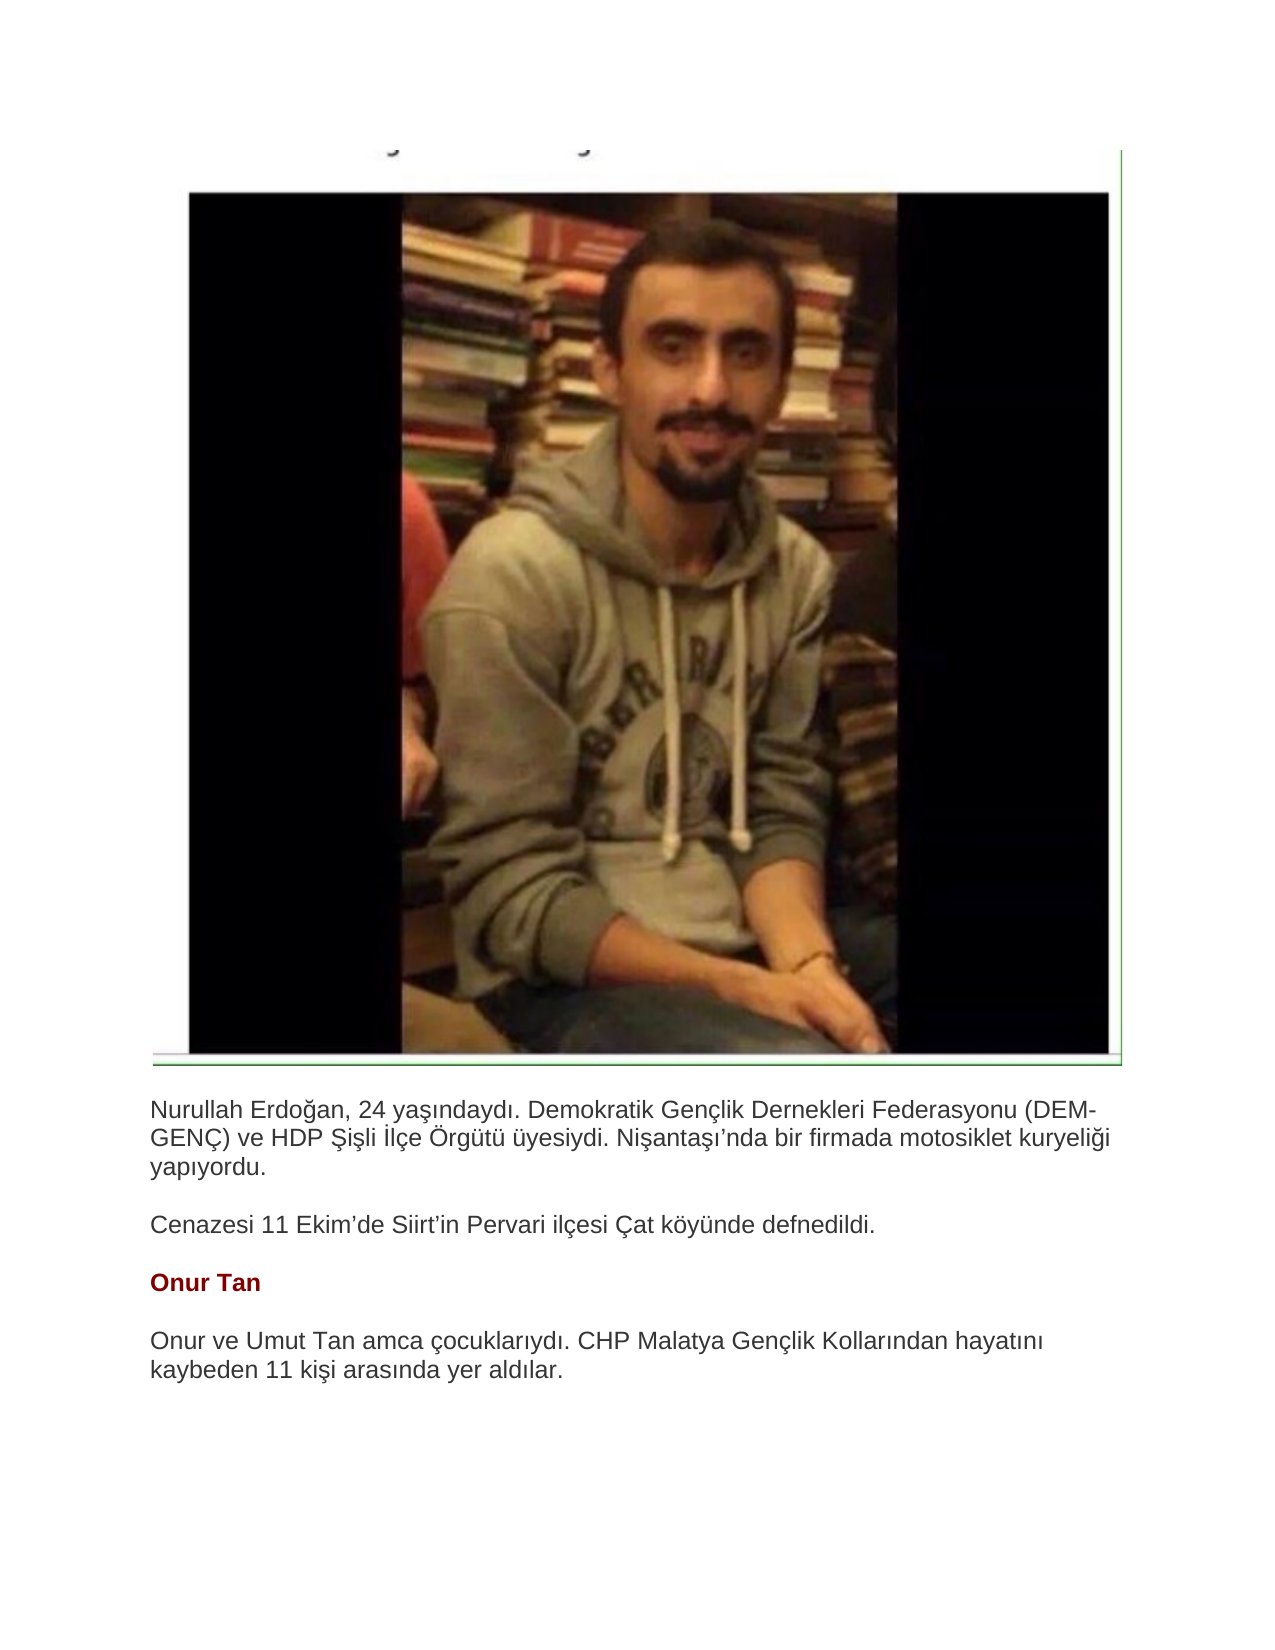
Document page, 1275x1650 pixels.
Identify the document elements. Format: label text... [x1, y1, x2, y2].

text Cenazesi 11 Ekim’de Siirt’in Pervari ilçesi Çat köyünde defnedildi. [150, 1210, 1125, 1239]
text Onur Tan [150, 1268, 1125, 1297]
text Onur ve Umut Tan amca çocuklarıydı. CHP Malatya Gençlik Kollarından hayatını kaybeden 11 kişi arasında yer aldılar. [150, 1326, 1125, 1383]
picture [152, 150, 1123, 1066]
text Nurullah Erdoğan, 24 yaşındaydı. Demokratik Gençlik Dernekleri Federasyonu (DEM-GENÇ) ve HDP Şişli İlçe Örgütü üyesiydi. Nişantaşı’nda bir firmada motosiklet kuryeliği yapıyordu. [150, 1094, 1125, 1181]
